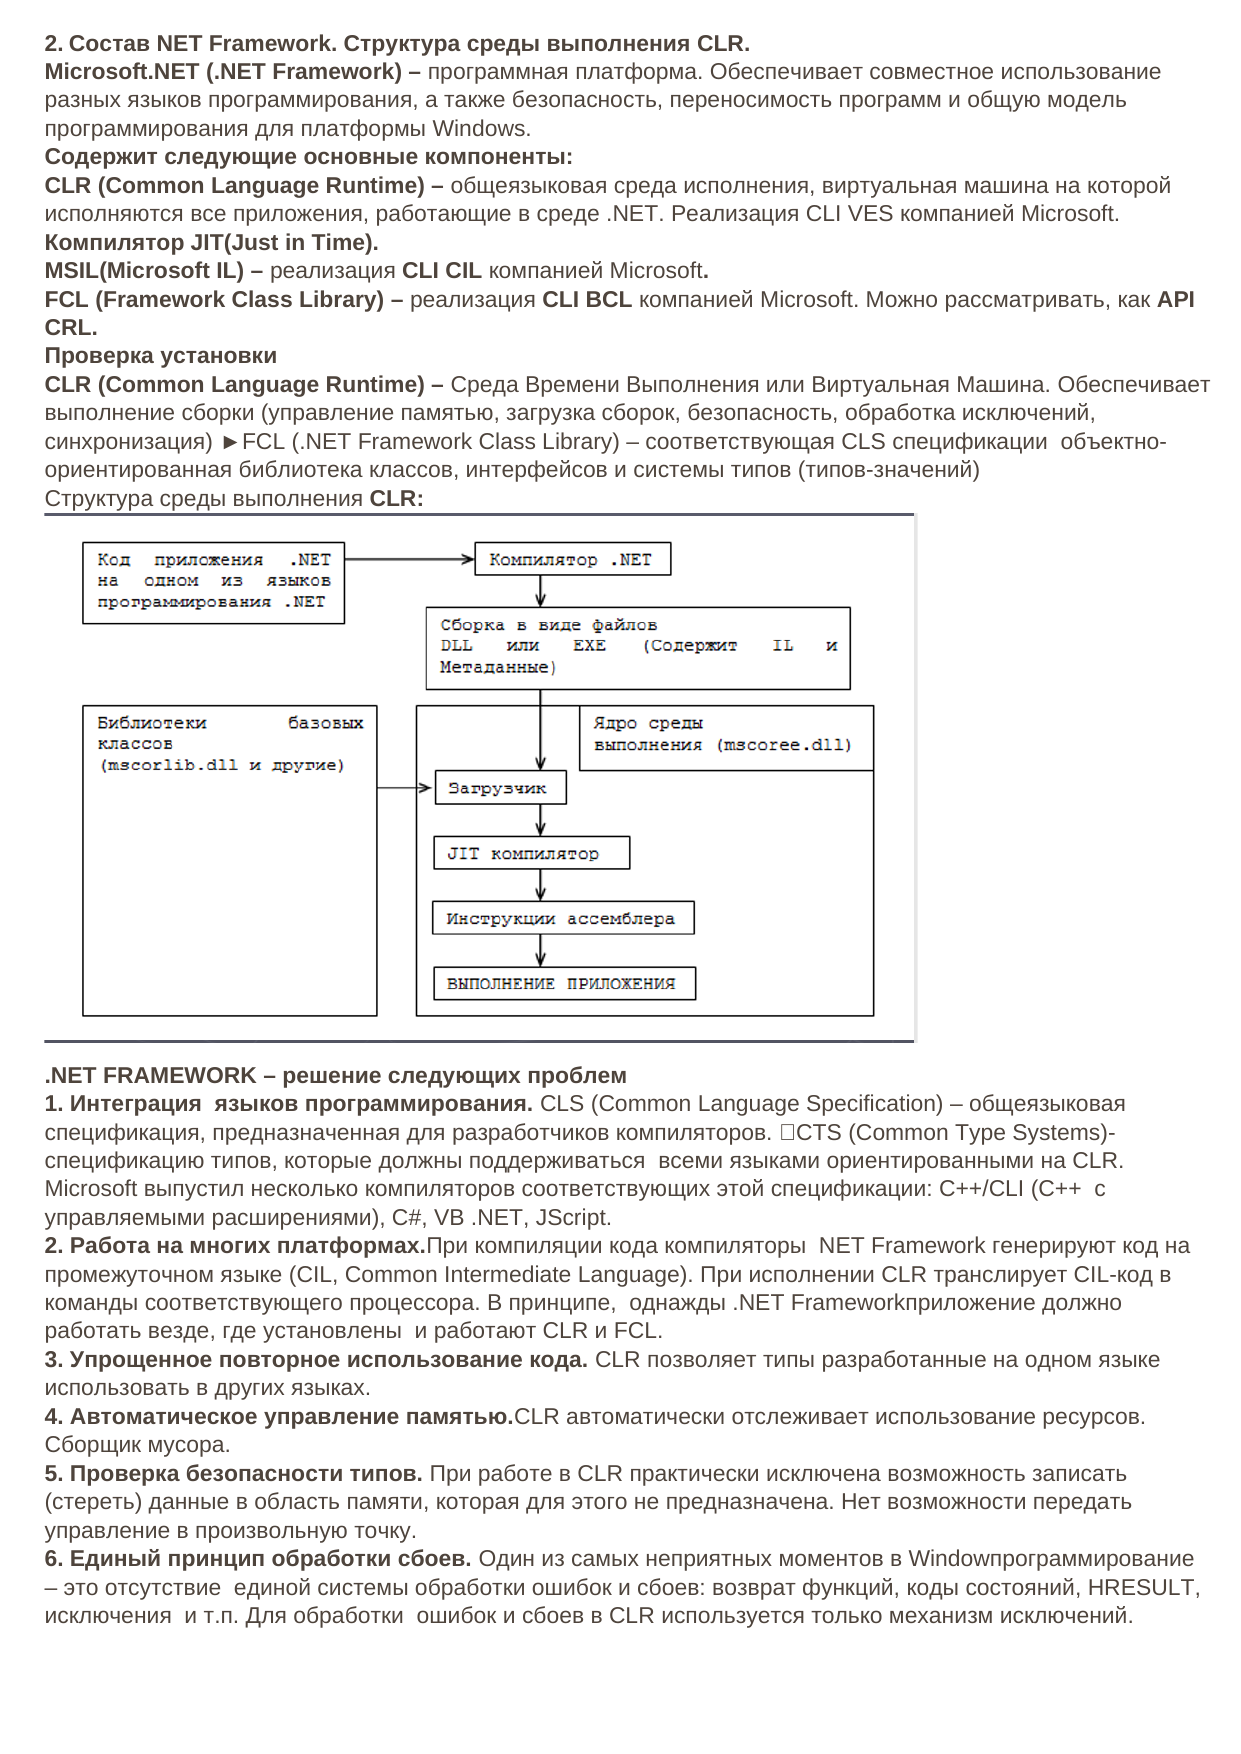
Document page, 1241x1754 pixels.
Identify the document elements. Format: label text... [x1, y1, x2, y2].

text .NET FRAMEWORK – решение следующих проблем 1. Интеграция языков программирования. CLS (Common Language Specification) – общеязыковая спецификация, предназначенная для разработчиков компиляторов. CTS (Common Type Systems)- спецификацию типов, которые должны поддерживаться всеми языками ориентированными на CLR. Microsoft выпустил несколько компиляторов соответствующих этой спецификации: С++/CLI (C++ с управляемыми расширениями), С#, VB .NET, JScript. 2. Работа на многих платформах.При компиляции кода компиляторы NET Framework генерируют код на промежуточном языке (CIL, Common Intermediate Language). При исполнении CLR транслирует CIL-код в команды соответствующего процессора. В принципе, однажды .NET Frameworkприложение должно работать везде, где установлены и работают CLR и FCL. 3. Упрощенное повторное использование кода. CLR позволяет типы разработанные на одном языке использовать в других языках. 4. Автоматическое управление памятью.CLR автоматически отслеживает использование ресурсов. Сборщик мусора. 5. Проверка безопасности типов. При работе в CLR практически исключена возможность записать (стереть) данные в область памяти, которая для этого не предназначена. Нет возможности передать управление в произвольную точку. 6. Единый принцип обработки сбоев. Один из самых неприятных моментов в Windowпрограммирование – это отсутствие единой системы обработки ошибок и сбоев: возврат функций, коды состояний, HRESULT, исключения и т.п. Для обработки ошибок и сбоев в CLR используется только механизм исключений. [44, 1062, 1211, 1628]
picture [44, 513, 918, 1043]
